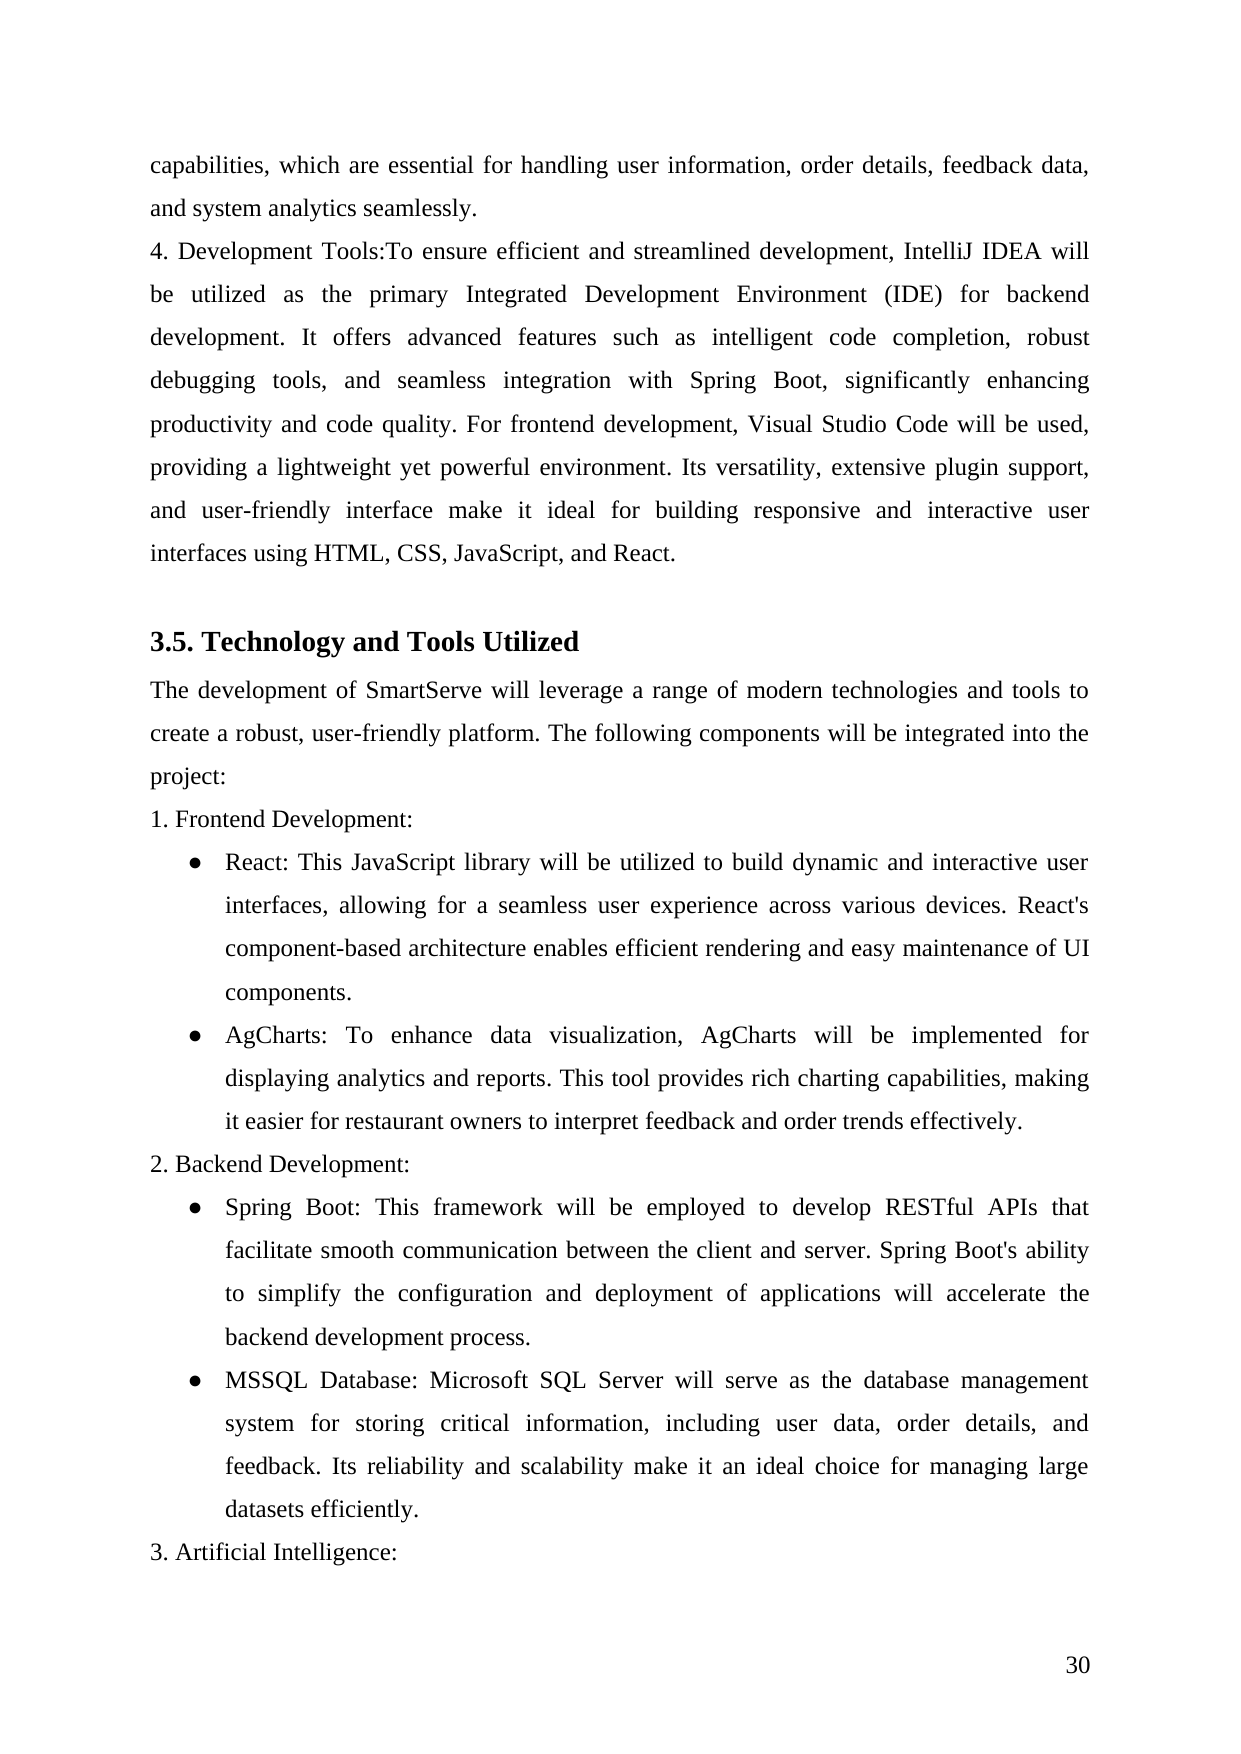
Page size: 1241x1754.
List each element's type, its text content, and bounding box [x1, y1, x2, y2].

list AgCharts: To enhance data visualization, AgCharts will be implemented for displaying analytics and reports. This tool provides rich charting capabilities, making it easier for restaurant owners to interpret feedback and order trends effectively. [187, 1020, 1090, 1135]
list MSSQL Database: Microsoft SQL Server will serve as the database management system for storing critical information, including user data, order details, and feedback. Its reliability and scalability make it an ideal choice for managing large datasets efficiently. [187, 1365, 1090, 1523]
list React: This JavaScript library will be utilized to build dynamic and interactive user interfaces, allowing for a seamless user experience across various devices. React's component-based architecture enables efficient rendering and easy maintenance of UI components. [187, 847, 1090, 1005]
text The development of SmartServe will leverage a range of modern technologies and tools to create a robust, user-friendly platform. The following components will be integrated into the project: [150, 675, 1090, 790]
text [150, 150, 1090, 222]
text 1. Frontend Development: [150, 804, 1090, 833]
list Spring Boot: This framework will be employed to develop RESTful APIs that facilitate smooth communication between the client and server. Spring Boot's ability to simplify the configuration and deployment of applications will accelerate the backend development process. [187, 1192, 1090, 1350]
text 4. Development Tools:To ensure efficient and streamlined development, IntelliJ IDEA will be utilized as the primary Integrated Development Environment (IDE) for backend development. It offers advanced features such as intelligent code completion, robust debugging tools, and seamless integration with Spring Boot, significantly enhancing productivity and code quality. For frontend development, Visual Studio Code will be used, providing a lightweight yet powerful environment. Its versatility, extensive plugin support, and user-friendly interface make it ideal for building responsive and interactive user interfaces using HTML, CSS, JavaScript, and React. [150, 236, 1090, 567]
text 3.5. Technology and Tools Utilized [150, 624, 1090, 658]
text 2. Backend Development: [150, 1149, 1090, 1178]
text 3. Artificial Intelligence: [150, 1537, 1090, 1566]
